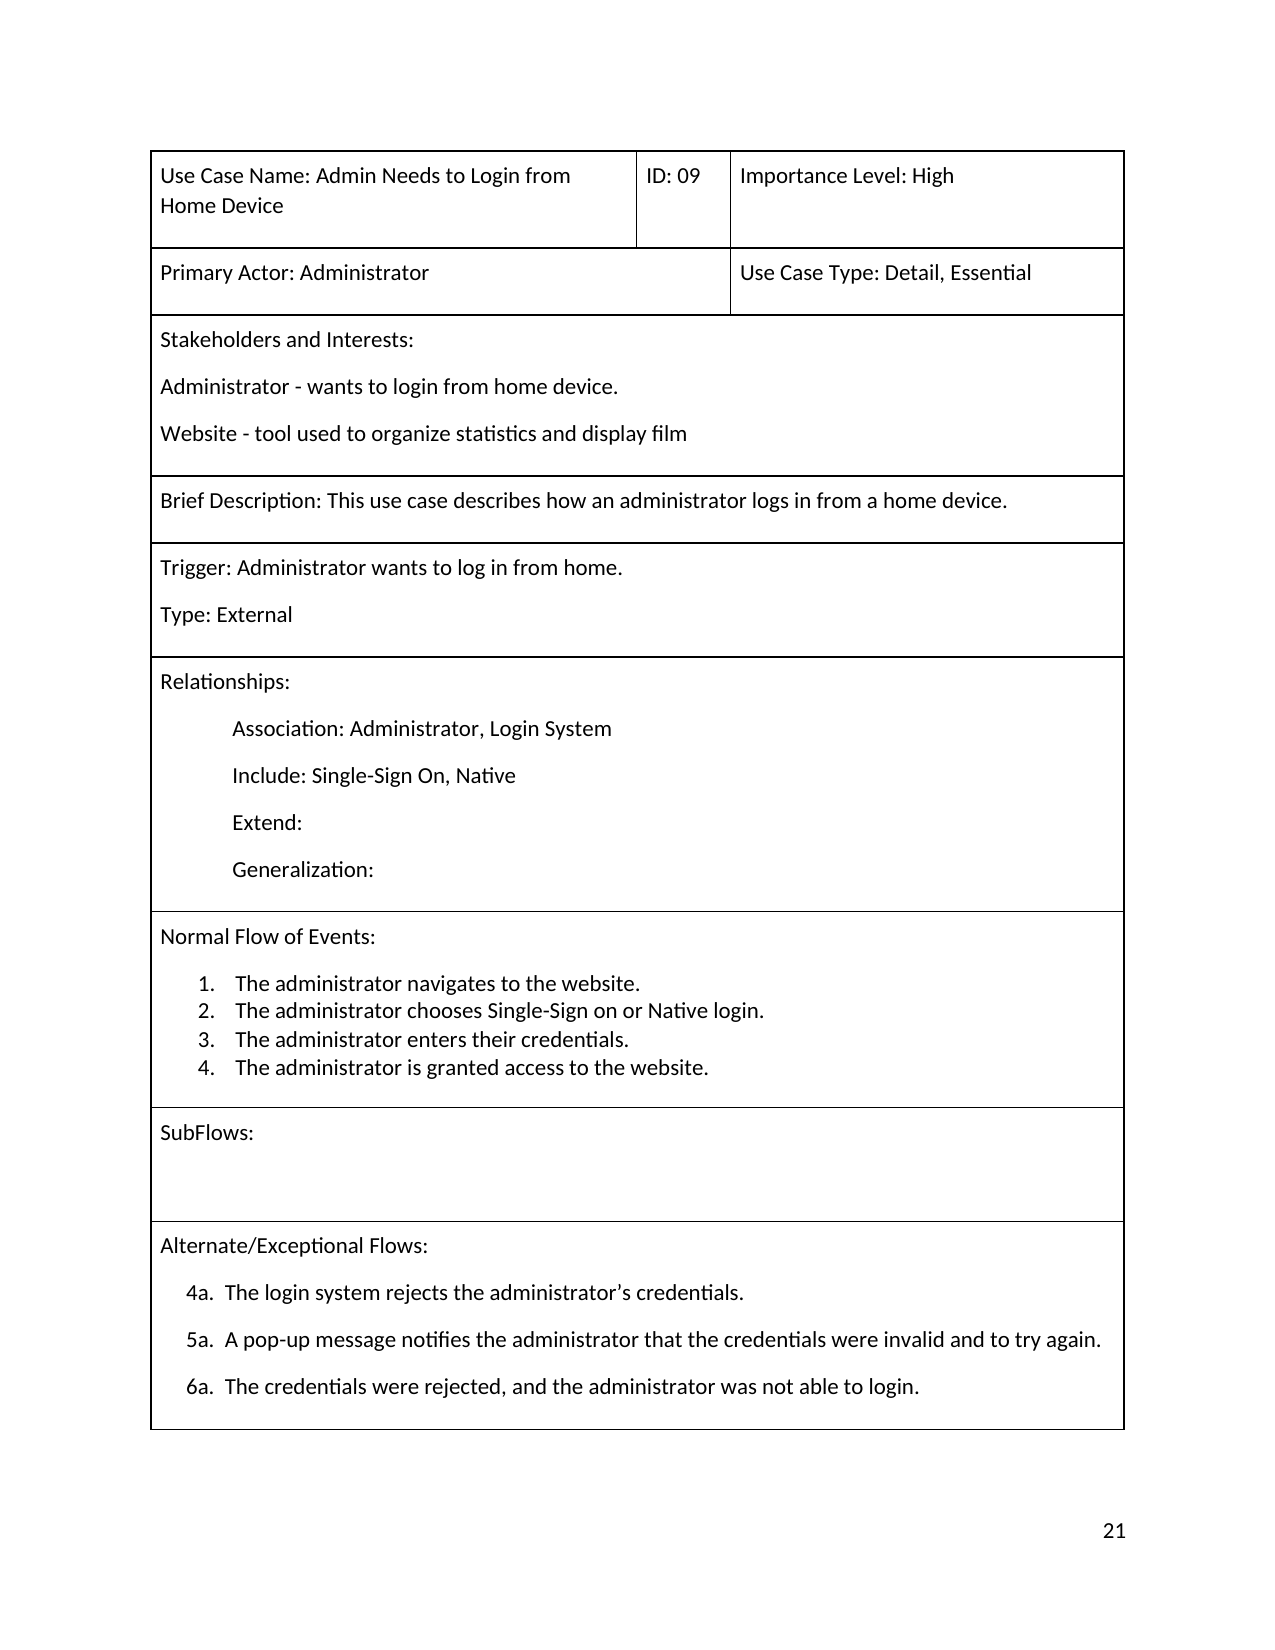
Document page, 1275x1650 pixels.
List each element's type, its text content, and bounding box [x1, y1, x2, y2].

table_cell Brief Description: This use case describes how an administrator logs in from a home device. [152, 477, 1123, 542]
table_header Importance Level: High [731, 152, 1123, 247]
table_header Use Case Name: Admin Needs to Login from Home Device [152, 152, 636, 247]
table_cell Use Case Type: Detail, Essential [731, 249, 1123, 314]
table_header ID: 09 [637, 152, 730, 247]
table_cell SubFlows: [152, 1108, 1123, 1221]
table_cell Normal Flow of Events: The administrator navigates to the website. The administrator chooses Single-Sign on or Native login. The administrator enters their credentials. The administrator is granted access to the website. [152, 912, 1123, 1107]
table_cell Relationships: Association: Administrator, Login System Include: Single-Sign On, Native Extend: Generalization: [152, 658, 1123, 911]
table_cell Alternate/Exceptional Flows: 4a. The login system rejects the administrator’s credentials. 5a. A pop-up message notifies the administrator that the credentials were invalid and to try again. 6a. The credentials were rejected, and the administrator was not able to login. [152, 1222, 1123, 1428]
table_cell Primary Actor: Administrator [152, 249, 730, 314]
table_cell Trigger: Administrator wants to log in from home. Type: External [152, 544, 1123, 656]
table_cell Stakeholders and Interests: Administrator - wants to login from home device. Website - tool used to organize statistics and display film [152, 316, 1123, 475]
